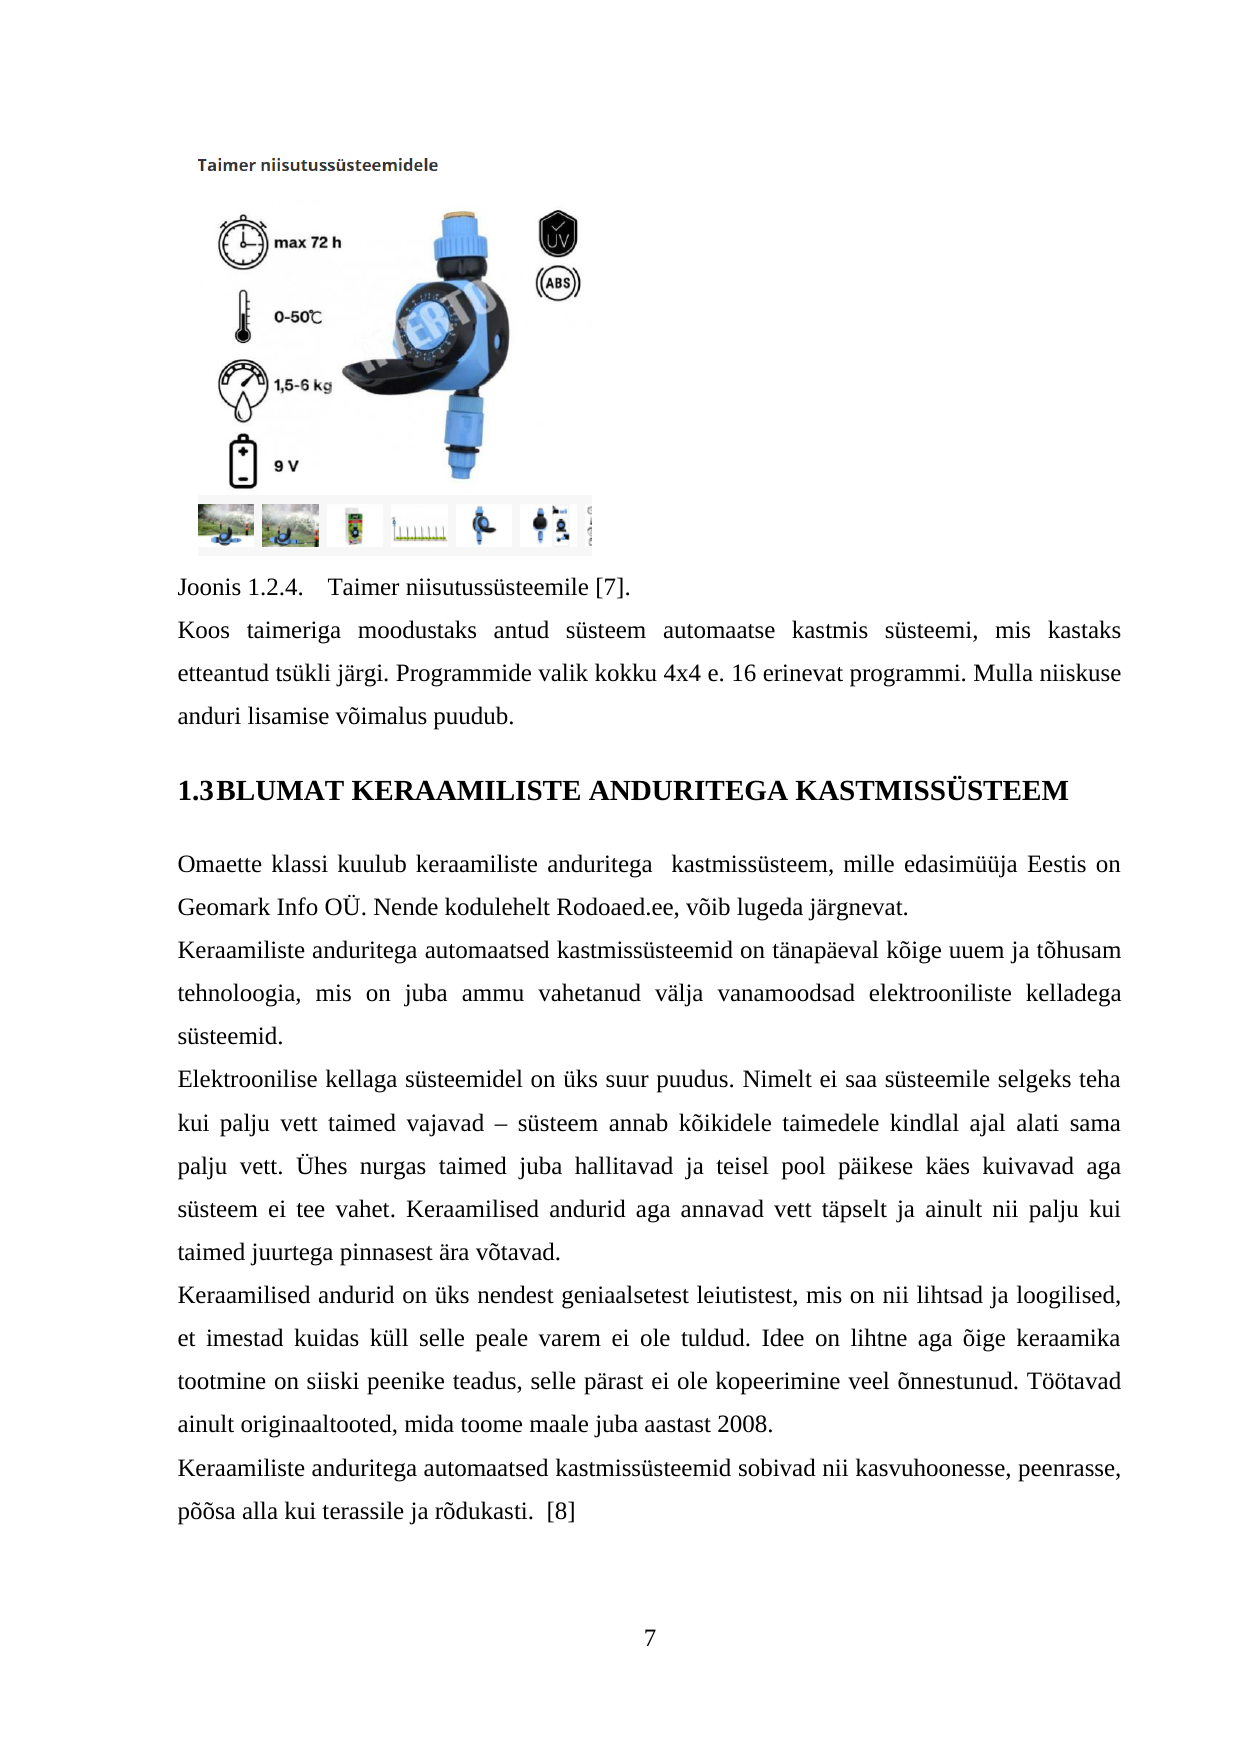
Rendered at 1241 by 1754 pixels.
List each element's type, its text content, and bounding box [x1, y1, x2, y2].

text Elektroonilise kellaga süsteemidel on üks suur puudus. Nimelt ei saa süsteemile selgeks teha kui palju vett taimed vajavad – süsteem annab kõikidele taimedele kindlal ajal alati sama palju vett. Ühes nurgas taimed juba hallitavad ja teisel pool päikese käes kuivavad aga süsteem ei tee vahet. Keraamilised andurid aga annavad vett täpselt ja ainult nii palju kui taimed juurtega pinnasest ära võtavad. [177, 1064, 1122, 1266]
subtitle BLUMAT KERAAMILISTE ANDURITEGA KASTMISSÜSTEEM [177, 773, 1122, 807]
text Keraamiliste anduritega automaatsed kastmissüsteemid on tänapäeval kõige uuem ja tõhusam tehnoloogia, mis on juba ammu vahetanud välja vanamoodsad elektrooniliste kelladega süsteemid. [177, 935, 1122, 1050]
text Keraamiliste anduritega automaatsed kastmissüsteemid sobivad nii kasvuhoonesse, peenrasse, põõsa alla kui terassile ja rõdukasti. [177, 1453, 1122, 1524]
text Keraamilised andurid on üks nendest geniaalsetest leiutistest, mis on nii lihtsad ja loogilised, et imestad kuidas küll selle peale varem ei ole tuldud. Idee on lihtne aga õige keraamika tootmine on siiski peenike teadus, selle pärast ei ole kopeerimine veel õnnestunud. Töötavad ainult originaaltooted, mida toome maale juba aastast 2008. [177, 1280, 1122, 1438]
picture [177, 147, 608, 558]
text Koos taimeriga moodustaks antud süsteem automaatse kastmis süsteemi, mis kastaks etteantud tsükli järgi. Programmide valik kokku 4x4 e. 16 erinevat programmi. Mulla niiskuse anduri lisamise võimalus puudub. [177, 615, 1122, 730]
text Omaette klassi kuulub keraamiliste anduritega kastmissüsteem, mille edasimüüja Eestis on Geomark Info OÜ. Nende kodulehelt Rodoaed.ee, võib lugeda järgnevat. [177, 849, 1122, 921]
list Taimer niisutussüsteemile . [177, 572, 1122, 601]
